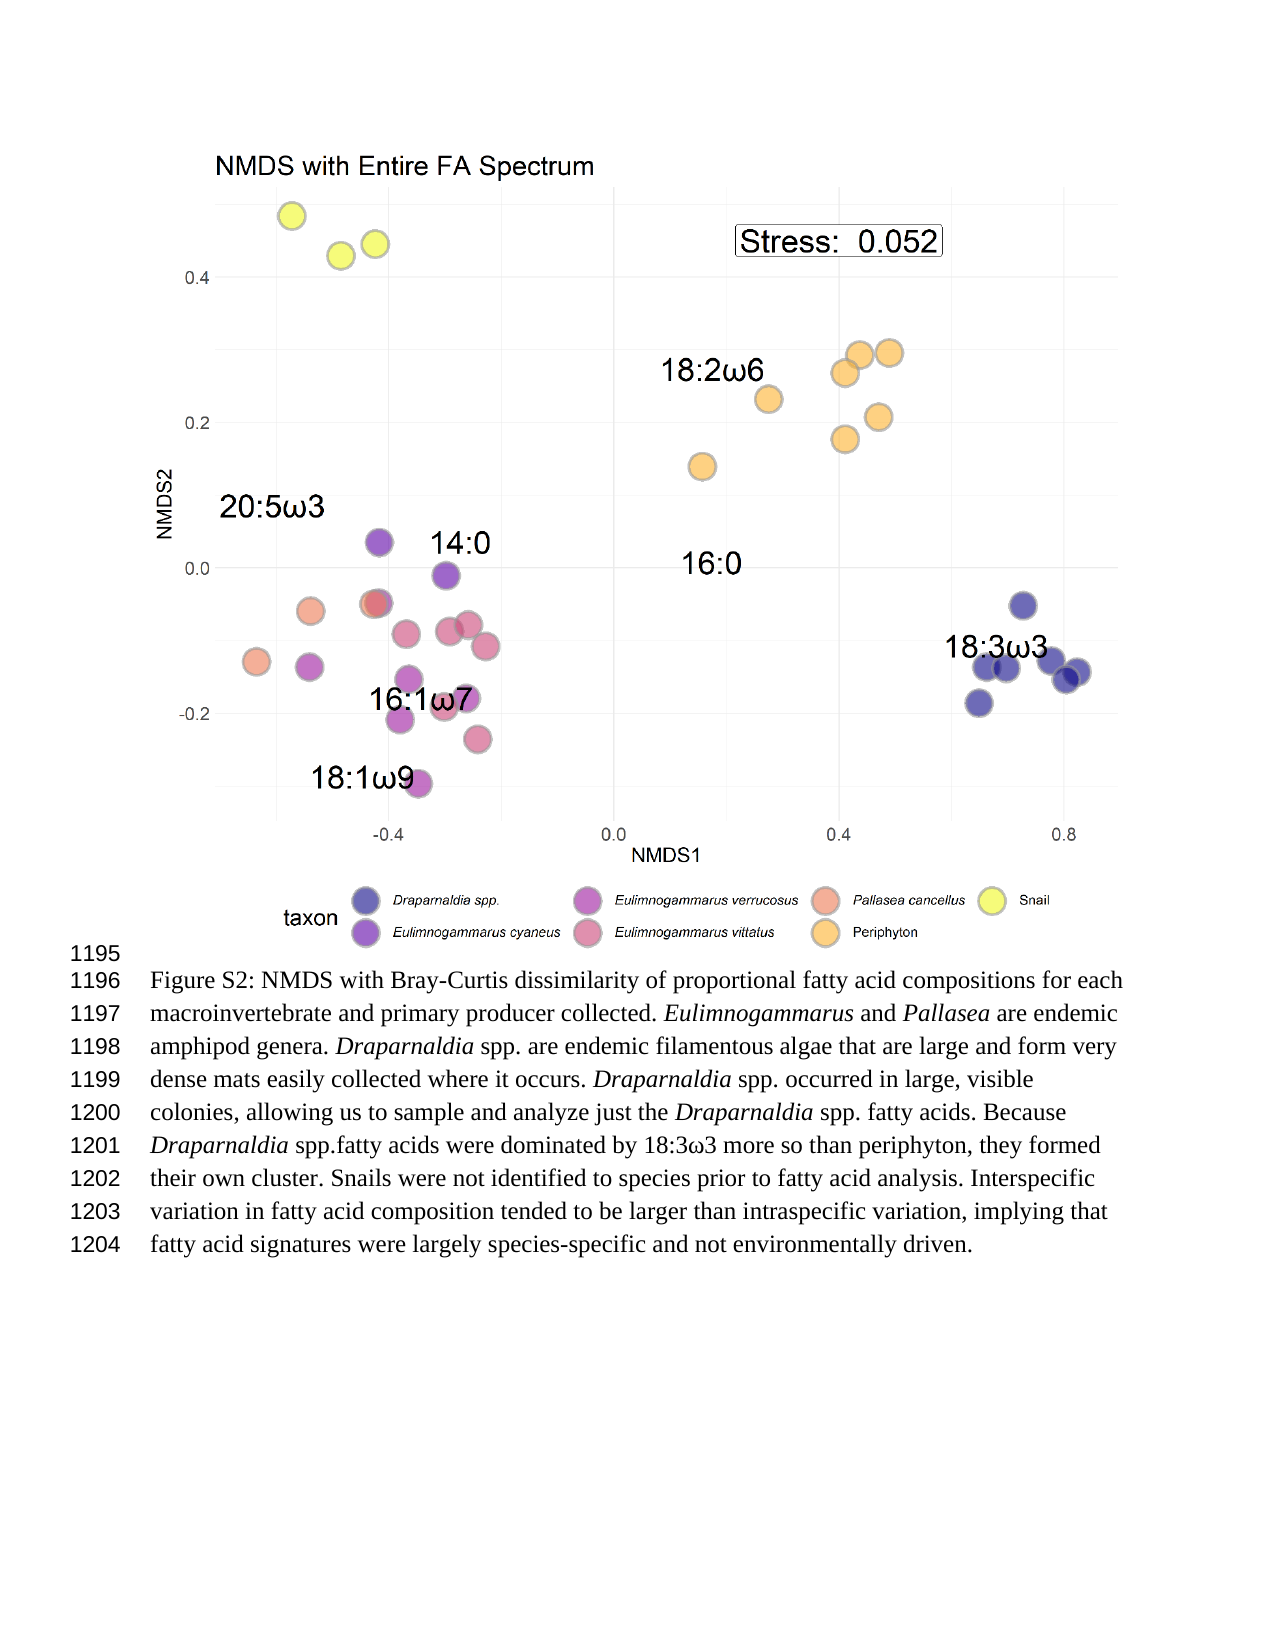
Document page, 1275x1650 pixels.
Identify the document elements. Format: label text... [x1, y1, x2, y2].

text Figure S2: NMDS with Bray-Curtis dissimilarity of proportional fatty acid compositions for each macroinvertebrate and primary producer collected. Eulimnogammarus and Pallasea are endemic amphipod genera. Draparnaldia spp. are endemic filamentous algae that are large and form very dense mats easily collected where it occurs. Draparnaldia spp. occurred in large, visible colonies, allowing us to sample and analyze just the Draparnaldia spp. fatty acids. Because Draparnaldia spp.fatty acids were dominated by 18:3ω3 more so than periphyton, they formed their own cluster. Snails were not identified to species prior to fatty acid analysis. Interspecific variation in fatty acid composition tended to be larger than intraspecific variation, implying that fatty acid signatures were largely species-specific and not environmentally driven. [150, 965, 1125, 1258]
picture [150, 150, 1124, 961]
